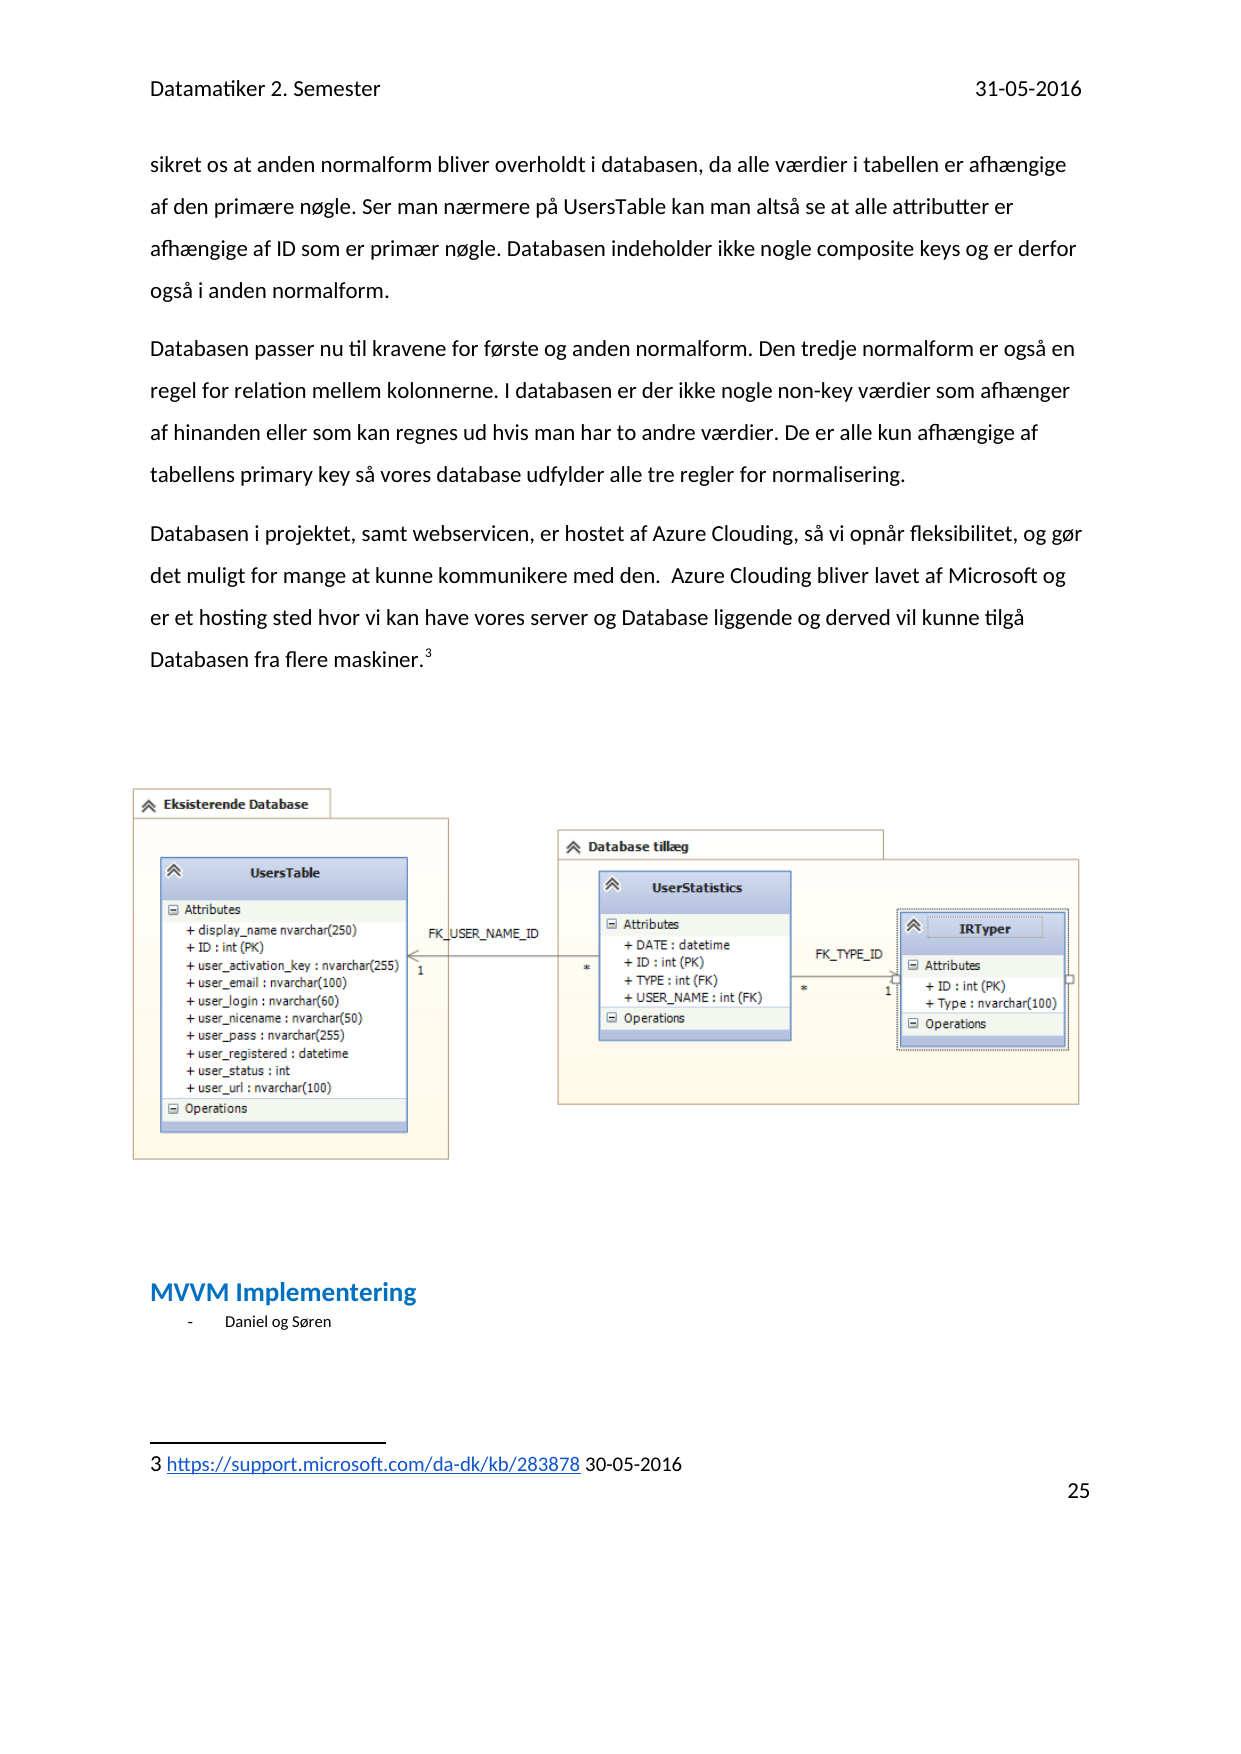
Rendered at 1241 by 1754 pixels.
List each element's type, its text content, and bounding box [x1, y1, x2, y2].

text Databasen passer nu til kravene for første og anden normalform. Den tredje normalform er også en regel for relation mellem kolonnerne. I databasen er der ikke nogle non-key værdier som afhænger af hinanden eller som kan regnes ud hvis man har to andre værdier. De er alle kun afhængige af tabellens primary key så vores database udfylder alle tre regler for normalisering. [150, 334, 1090, 488]
picture [118, 778, 1117, 1178]
list Daniel og Søren [187, 1311, 1090, 1332]
subtitle MVVM Implementering [150, 1276, 1090, 1309]
text Databasen i projektet, samt webservicen, er hostet af Azure Clouding, så vi opnår fleksibilitet, og gør det muligt for mange at kunne kommunikere med den. Azure Clouding bliver lavet af Microsoft og er et hosting sted hvor vi kan have vores server og Database liggende og derved vil kunne tilgå Databasen fra flere maskiner. [150, 519, 1090, 673]
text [150, 150, 1090, 304]
